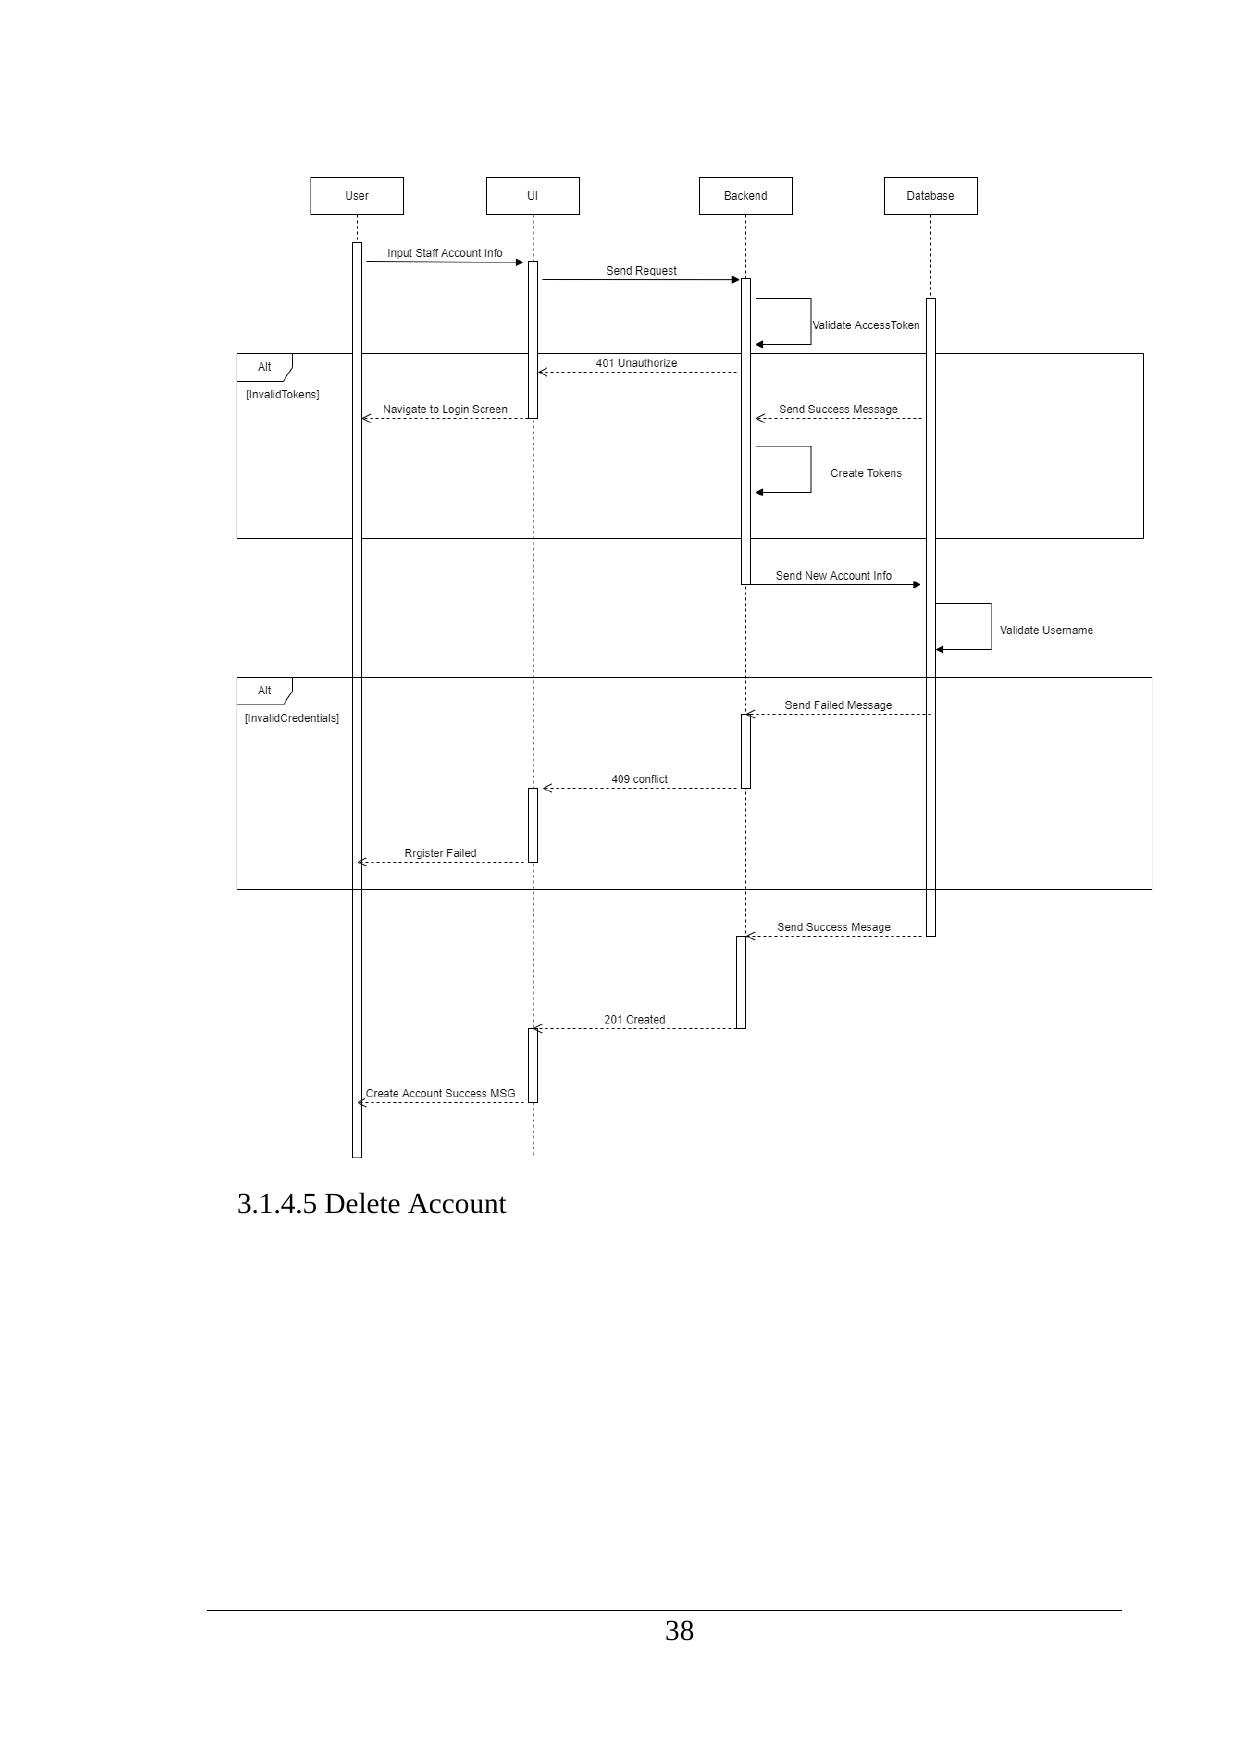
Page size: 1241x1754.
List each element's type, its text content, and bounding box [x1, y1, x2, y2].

text 3.1.4.5 Delete Account [207, 1186, 1122, 1220]
picture [236, 177, 1153, 1158]
